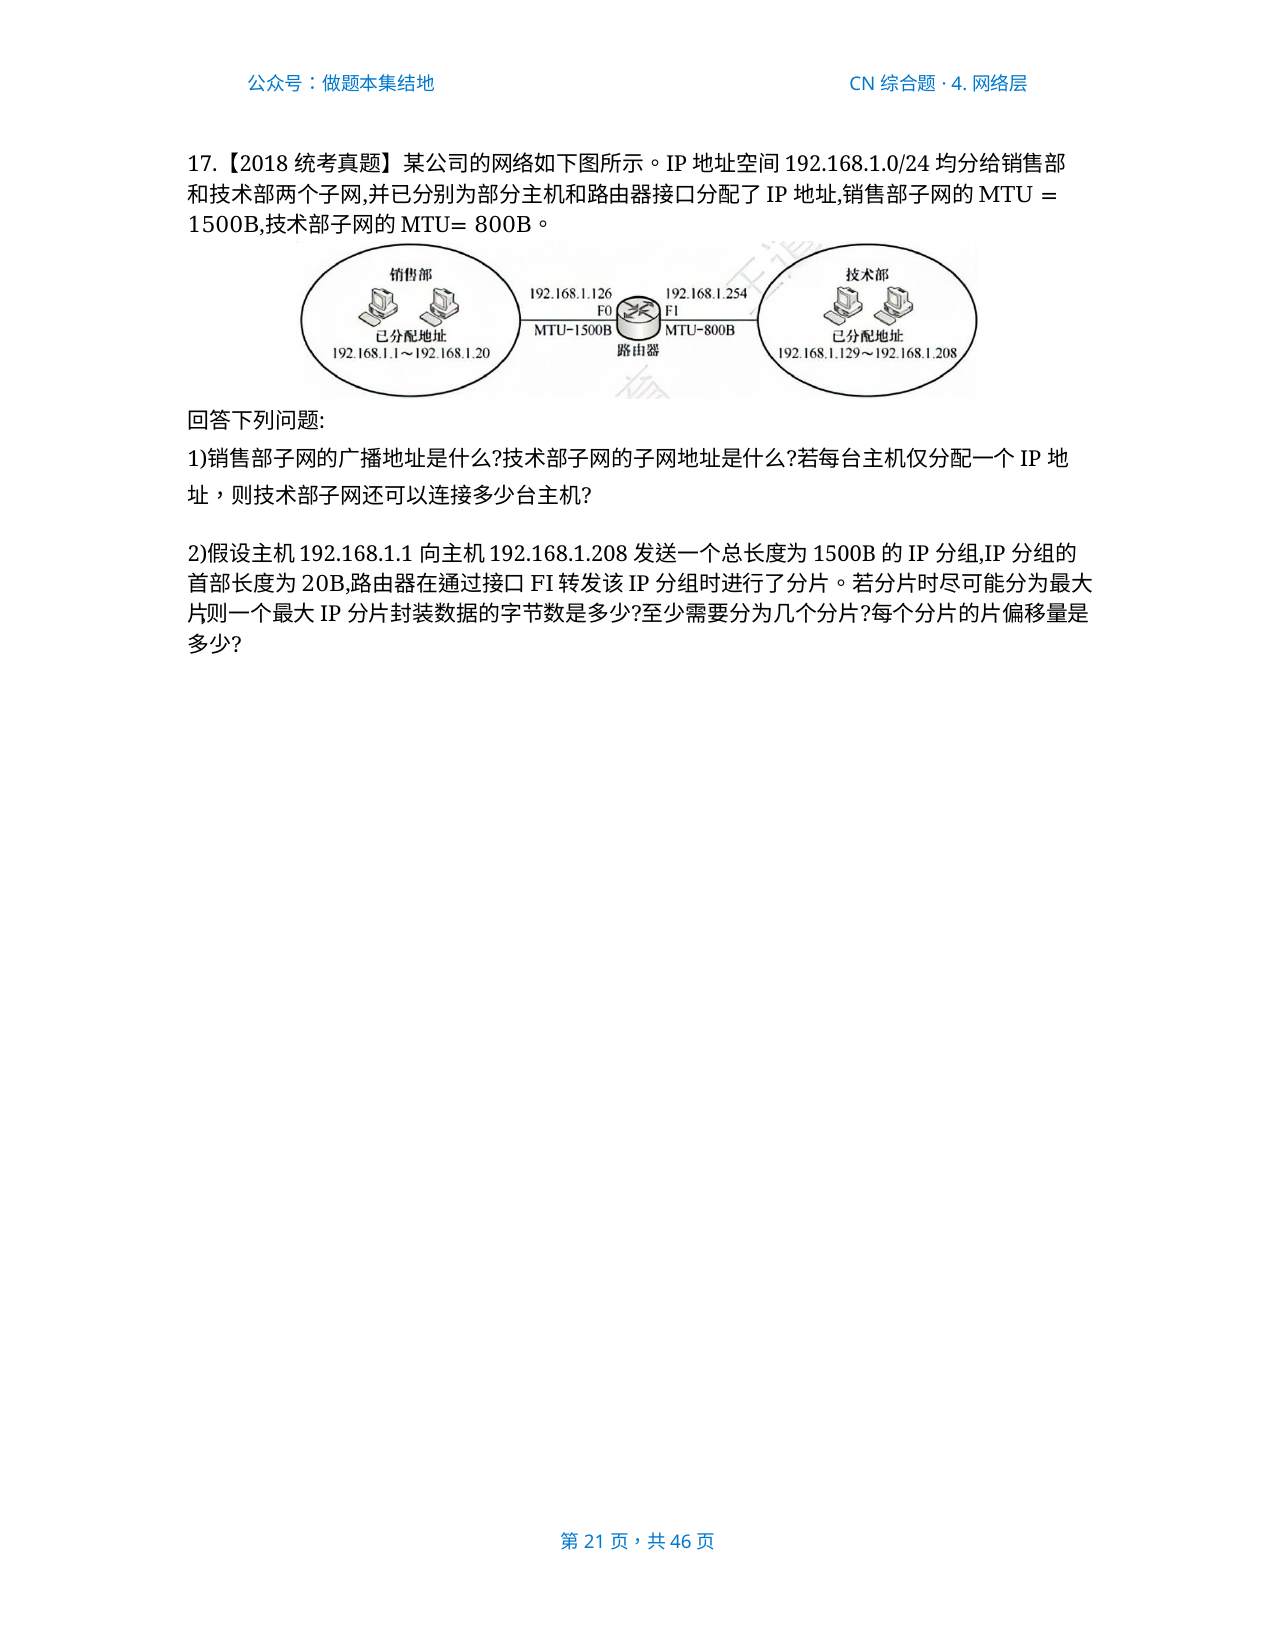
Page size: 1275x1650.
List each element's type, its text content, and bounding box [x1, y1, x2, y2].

text 第 21 页，共46 页 [150, 1535, 1125, 1552]
text 回答下列问题: 1)销售部子网的广播地址是什么?技术部子网的子网地址是什么?若每台主机仅分配一个IP 地址，则技术部子网还可以连接多少台主机? [187, 405, 1080, 509]
text 17.【2018 统考真题】某公司的网络如下图所示。IP 地址空间192.168.1.0/24 均分给销售部和技术部两个子网,并已分别为部分主机和路由器接口分配了IP 地址,销售部子网的MTU = 1500B,技术部子网的MTU= 800B。 [187, 148, 1080, 239]
text 2)假设主机192.168.1.1 向主机192.168.1.208 发送一个总长度为1500B 的IP 分组,IP 分组的首部长度为20B,路由器在通过接口FI转发该IP 分组时进行了分片。若分片时尽可能分为最大片,则一个最大IP 分片封装数据的字节数是多少?至少需要分为几个分片?每个分片的片偏移量是多少? [187, 538, 1095, 658]
text 公众号：做题本集结地 CN 综合题 · 4. 网络层 [150, 76, 1125, 94]
picture [295, 241, 980, 399]
